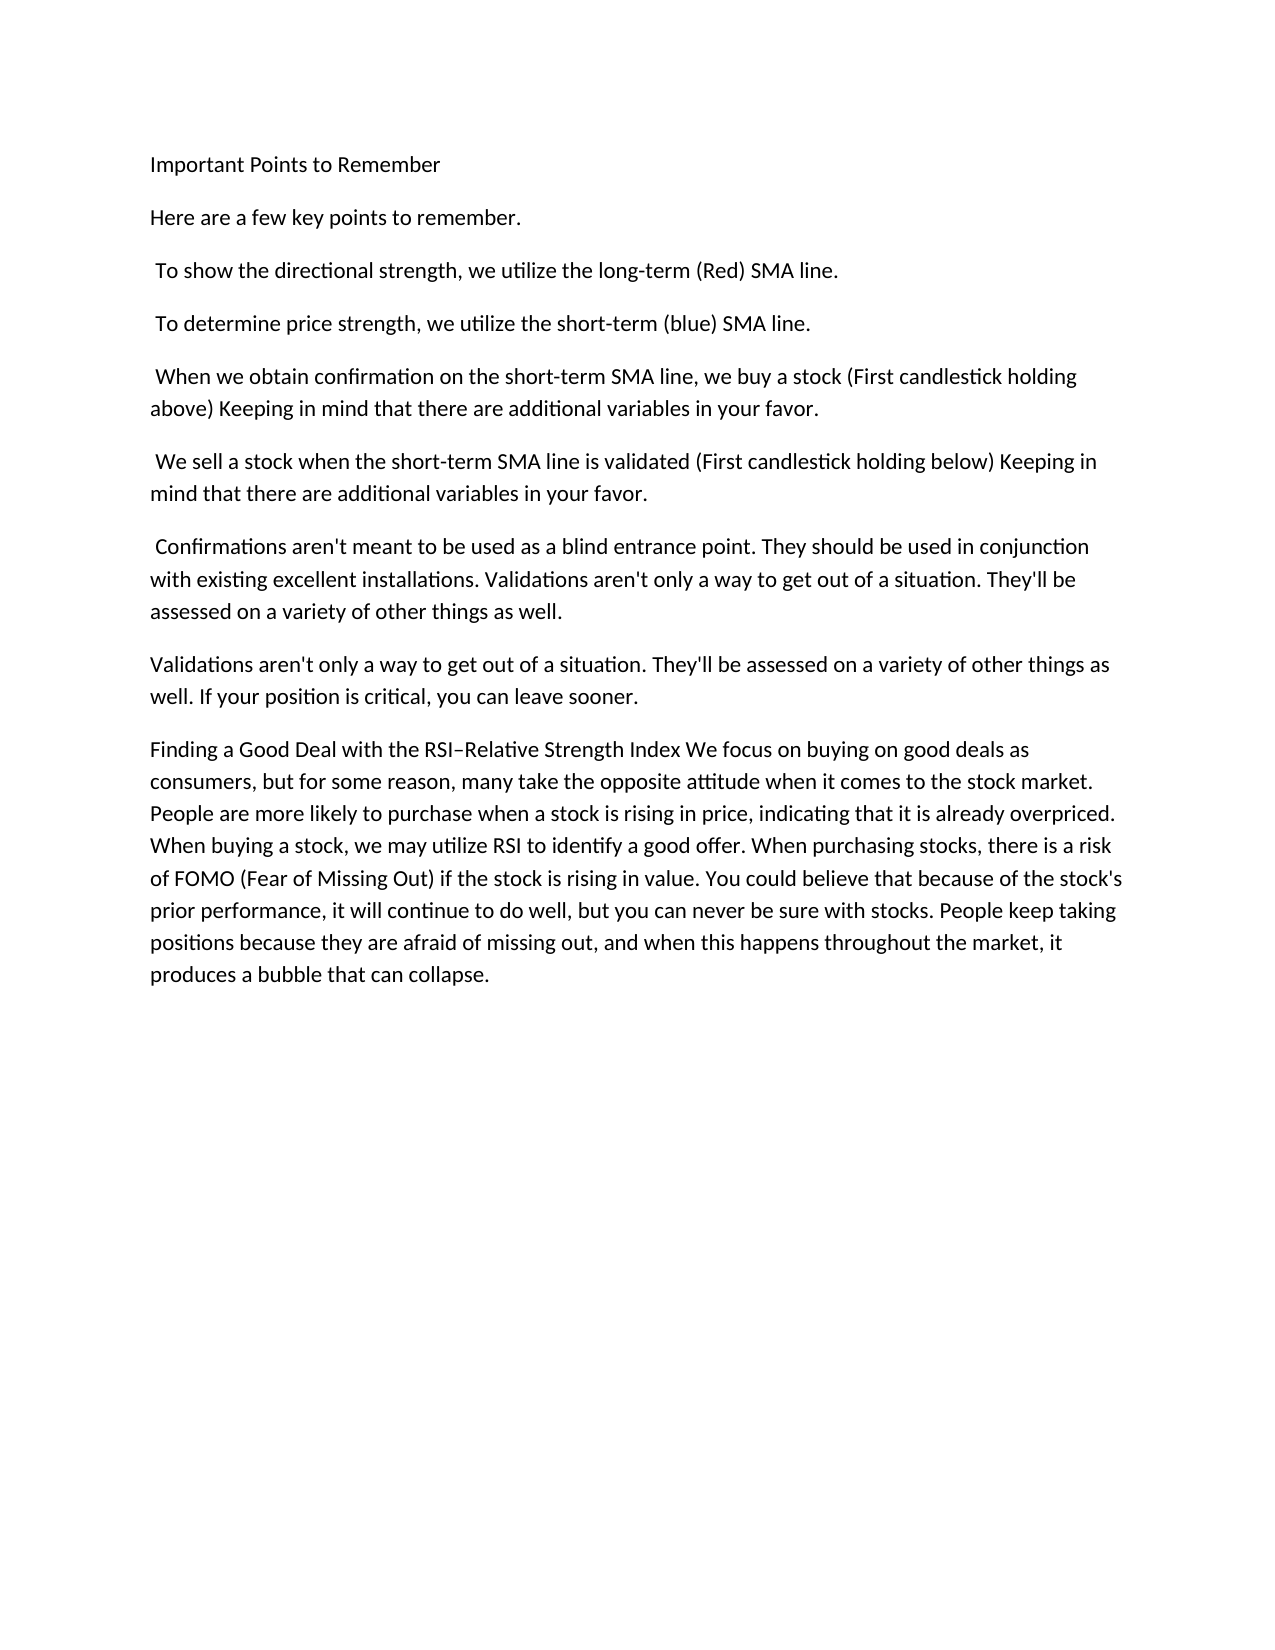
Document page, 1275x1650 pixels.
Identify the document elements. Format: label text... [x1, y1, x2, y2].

text Here are a few key points to remember. [150, 203, 1125, 231]
text Confirmations aren't meant to be used as a blind entrance point. They should be used in conjunction with existing excellent installations. Validations aren't only a way to get out of a situation. They'll be assessed on a variety of other things as well. [150, 532, 1125, 625]
text Important Points to Remember [150, 150, 1125, 178]
text Finding a Good Deal with the RSI–Relative Strength Index We focus on buying on good deals as consumers, but for some reason, many take the opposite attitude when it comes to the stock market. People are more likely to purchase when a stock is rising in price, indicating that it is already overpriced. When buying a stock, we may utilize RSI to identify a good offer. When purchasing stocks, there is a risk of FOMO (Fear of Missing Out) if the stock is rising in value. You could believe that because of the stock's prior performance, it will continue to do well, but you can never be sure with stocks. People keep taking positions because they are afraid of missing out, and when this happens throughout the market, it produces a bubble that can collapse. [150, 735, 1125, 988]
text Validations aren't only a way to get out of a situation. They'll be assessed on a variety of other things as well. If your position is critical, you can leave sooner. [150, 650, 1125, 710]
text When we obtain confirmation on the short-term SMA line, we buy a stock (First candlestick holding above) Keeping in mind that there are additional variables in your favor. [150, 362, 1125, 422]
text To show the directional strength, we utilize the long-term (Red) SMA line. [150, 256, 1125, 284]
text We sell a stock when the short-term SMA line is validated (First candlestick holding below) Keeping in mind that there are additional variables in your favor. [150, 447, 1125, 507]
text To determine price strength, we utilize the short-term (blue) SMA line. [150, 309, 1125, 337]
